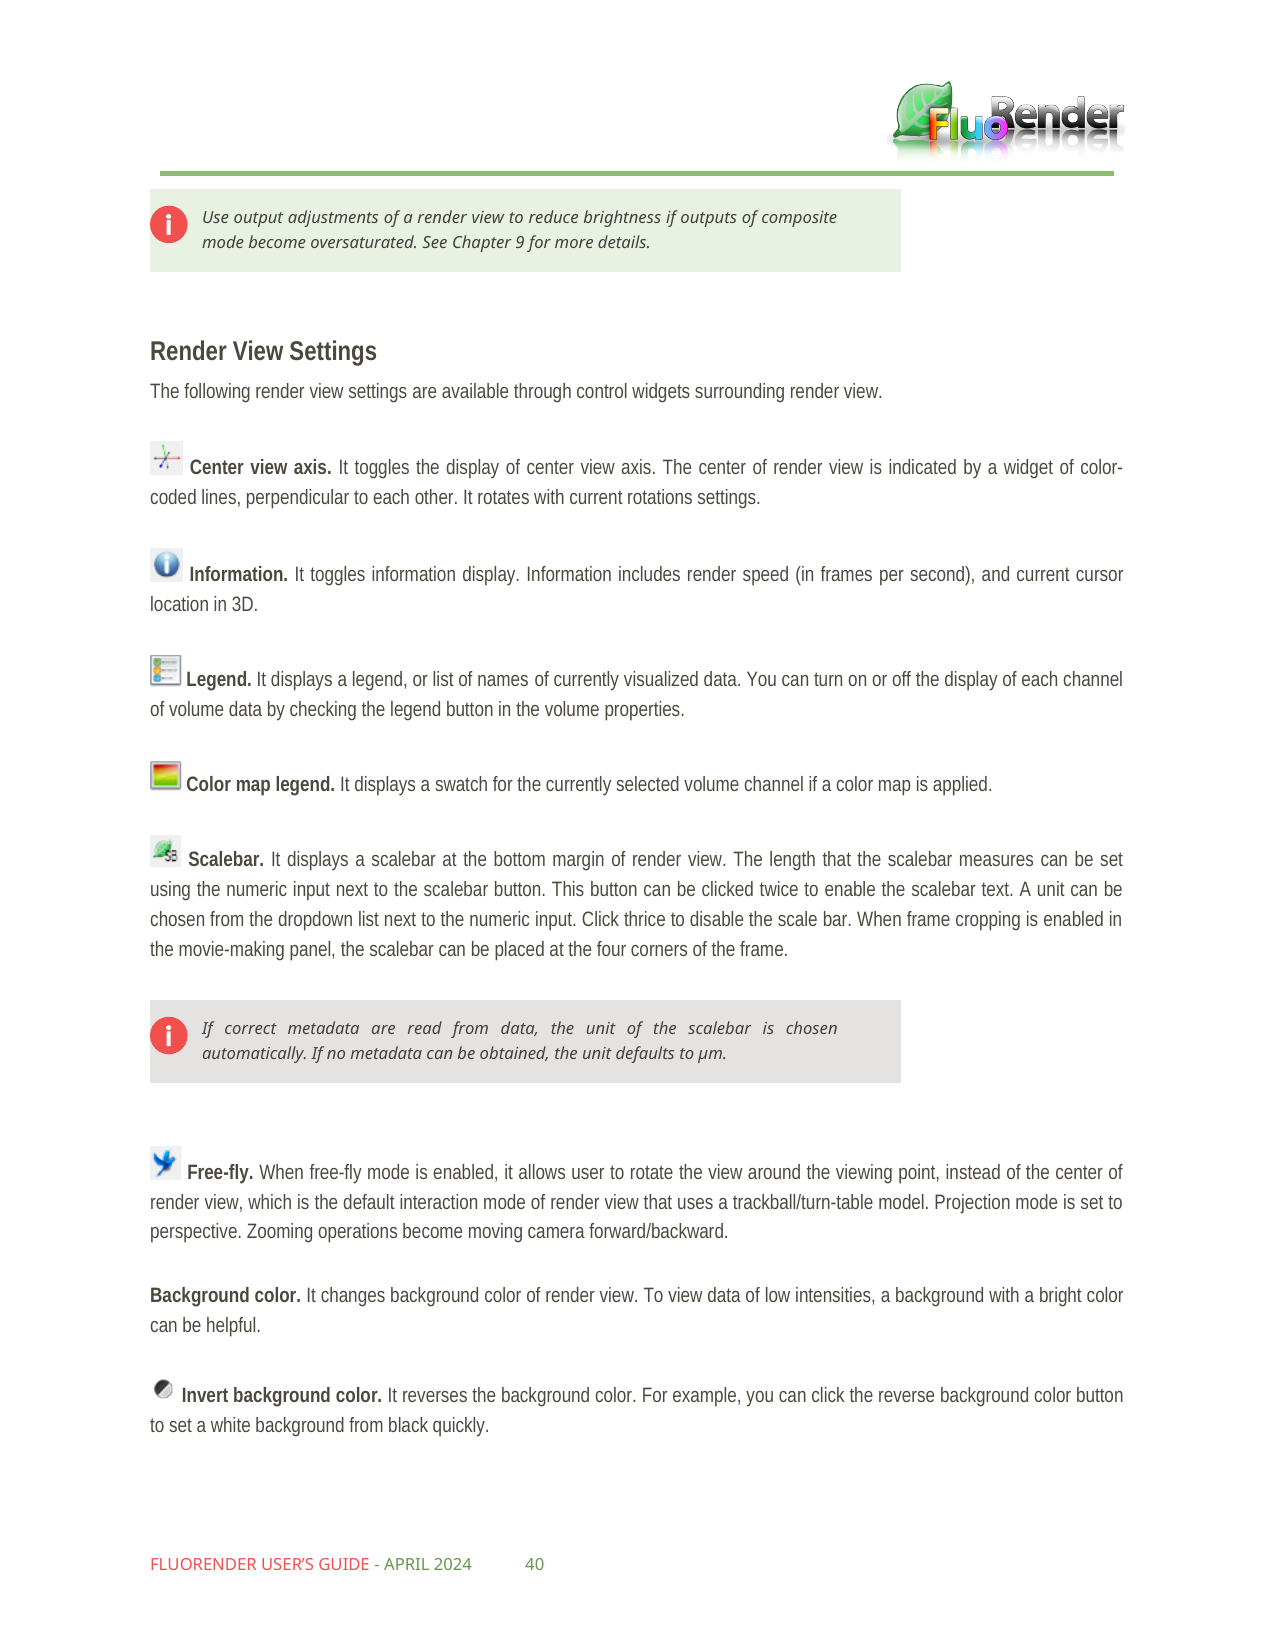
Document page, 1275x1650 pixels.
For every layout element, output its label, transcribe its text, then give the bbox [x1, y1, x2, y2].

text Legend. It displays a legend, or list of names of currently visualized data. You can turn on or off the display of each channel of volume data by checking the legend button in the volume properties. [150, 655, 1125, 721]
text Background color. It changes background color of render view. To view data of low intensities, a background with a bright color can be helpful. [150, 1283, 1125, 1337]
picture [150, 1146, 182, 1180]
picture [150, 1375, 177, 1403]
text Free-fly. When free-fly mode is enabled, it allows user to rotate the view around the viewing point, instead of the center of render view, which is the default interaction mode of render view that uses a trackball/turn-table model. Projection mode is set to perspective. Zooming operations become moving camera forward/backward. [150, 1146, 1125, 1243]
subtitle Render View Settings [150, 335, 1125, 366]
text Center view axis. It toggles the display of center view axis. The center of render view is indicated by a widget of color-coded lines, perpendicular to each other. It rotates with current rotations settings. [150, 442, 1125, 509]
table_cell [150, 189, 202, 272]
picture [150, 548, 183, 582]
table_cell Use output adjustments of a render view to reduce brightness if outputs of composite mode become oversaturated. See Chapter 9 for more details. [202, 189, 901, 272]
text Invert background color. It reverses the background color. For example, you can click the reverse background color button to set a white background from black quickly. [150, 1376, 1125, 1437]
picture [150, 655, 182, 687]
table_header [150, 1000, 202, 1083]
text Information. It toggles information display. Information includes render speed (in frames per second), and current cursor location in 3D. [150, 548, 1125, 616]
picture [150, 835, 182, 867]
table_header If correct metadata are read from data, the unit of the scalebar is chosen automatically. If no metadata can be obtained, the unit defaults to µm. [202, 1000, 901, 1083]
picture [150, 441, 183, 475]
picture [150, 760, 182, 792]
text The following render view settings are available through control widgets surrounding render view. [150, 378, 1125, 402]
picture [887, 75, 1125, 165]
text Scalebar. It displays a scalebar at the bottom margin of render view. The length that the scalebar measures can be set using the numeric input next to the scalebar button. This button can be clicked twice to enable the scalebar text. A unit can be chosen from the dropdown list next to the numeric input. Click thrice to disable the scale bar. When frame cropping is enabled in the movie-making panel, the scalebar can be placed at the four corners of the frame. [150, 835, 1125, 961]
text Color map legend. It displays a swatch for the currently selected volume channel if a color map is applied. [150, 760, 1125, 796]
